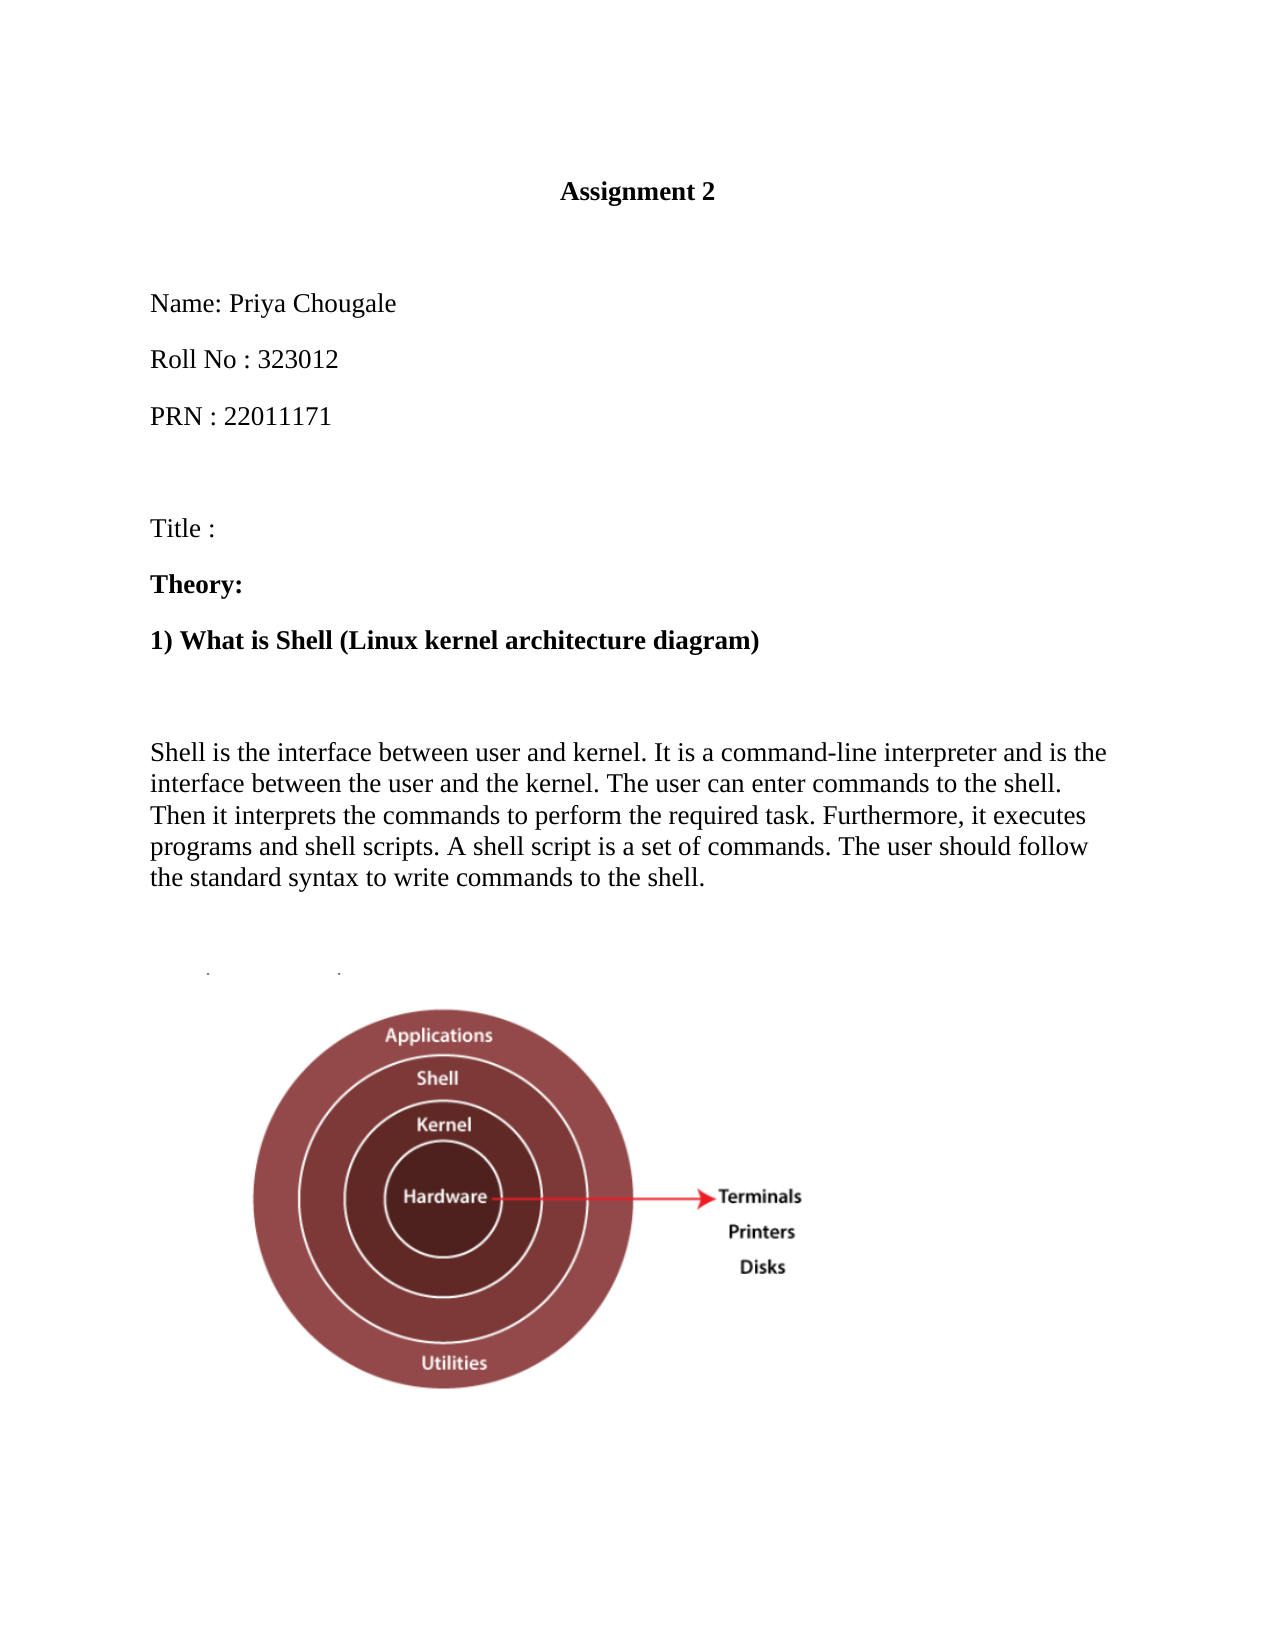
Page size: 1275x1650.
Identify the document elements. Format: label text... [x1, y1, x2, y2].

text Title : [150, 512, 1125, 543]
text PRN : 22011171 [150, 399, 1125, 431]
text Theory: [150, 568, 1125, 599]
text Assignment 2 [150, 175, 1125, 206]
text Roll No : 323012 [150, 343, 1125, 374]
text Name: Priya Chougale [150, 287, 1125, 318]
picture [150, 973, 911, 1395]
text 1) What is Shell (Linux kernel architecture diagram) [150, 624, 1125, 655]
text Shell is the interface between user and kernel. It is a command-line interpreter and is the interface between the user and the kernel. The user can enter commands to the shell. Then it interprets the commands to perform the required task. Furthermore, it executes programs and shell scripts. A shell script is a set of commands. The user should follow the standard syntax to write commands to the shell. [150, 736, 1125, 892]
